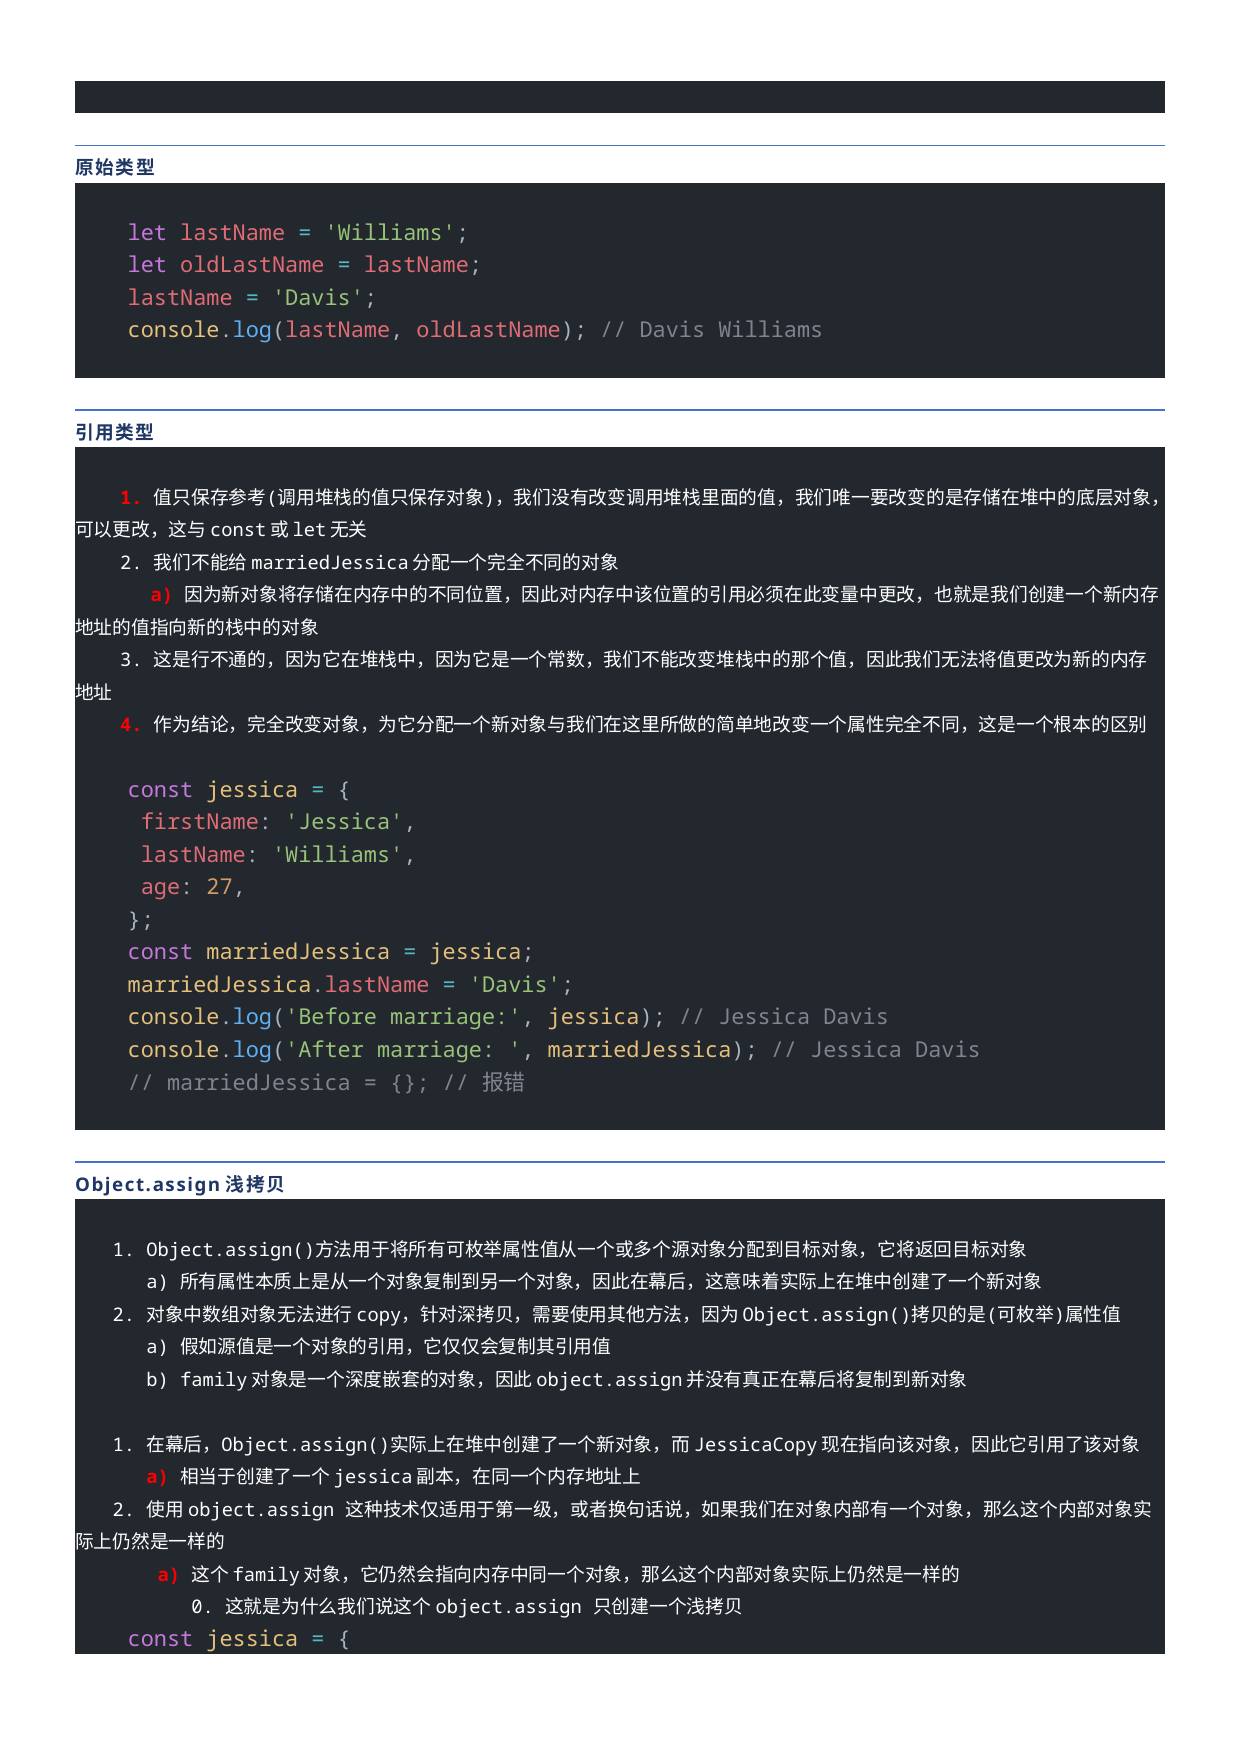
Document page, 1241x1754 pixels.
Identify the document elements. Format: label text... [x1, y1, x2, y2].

text marriedJessica.lastName = 'Davis'; [75, 967, 1165, 1000]
text age: 27, [75, 870, 1165, 902]
subtitle Object.assign浅拷贝 [75, 1163, 1165, 1199]
text a) 假如源值是一个对象的引用，它仅仅会复制其引用值 [75, 1329, 1165, 1362]
text a) 因为新对象将存储在内存中的不同位置，因此对内存中该位置的引用必须在此变量中更改，也就是我们创建一个新内存地址的值指向新的栈中的对象 [75, 577, 1165, 642]
text 1. 在幕后，Object.assign()实际上在堆中创建了一个新对象，而JessicaCopy现在指向该对象，因此它引用了该对象 [75, 1427, 1165, 1459]
subtitle 原始类型 [75, 146, 1165, 183]
text const marriedJessica = jessica; [75, 935, 1165, 967]
text a) 所有属性本质上是从一个对象复制到另一个对象，因此在幕后，这意味着实际上在堆中创建了一个新对象 [75, 1264, 1165, 1297]
text 3. 这是行不通的，因为它在堆栈中，因为它是一个常数，我们不能改变堆栈中的那个值，因此我们无法将值更改为新的内存地址 [75, 642, 1165, 707]
text firstName: 'Jessica', [75, 805, 1165, 837]
text b) family对象是一个深度嵌套的对象，因此object.assign并没有真正在幕后将复制到新对象 [75, 1362, 1165, 1394]
text 2. 我们不能给marriedJessica分配一个完全不同的对象 [75, 545, 1165, 577]
text const jessica = { [75, 772, 1165, 805]
text lastName: 'Williams', [75, 837, 1165, 870]
text 1. Object.assign()方法用于将所有可枚举属性值从一个或多个源对象分配到目标对象，它将返回目标对象 [75, 1232, 1165, 1264]
text 1. 值只保存参考(调用堆栈的值只保存对象)，我们没有改变调用堆栈里面的值，我们唯一要改变的是存储在堆中的底层对象，可以更改，这与const或let无关 [75, 480, 1165, 545]
text 0. 这就是为什么我们说这个 object.assign 只创建一个浅拷贝 [75, 1589, 1165, 1622]
text a) 这个family对象，它仍然会指向内存中同一个对象，那么这个内部对象实际上仍然是一样的 [75, 1557, 1165, 1589]
text 4. 作为结论，完全改变对象，为它分配一个新对象与我们在这里所做的简单地改变一个属性完全不同，这是一个根本的区别 [75, 707, 1165, 740]
text const jessica = { [75, 1622, 1165, 1654]
text 2. 对象中数组对象无法进行copy，针对深拷贝，需要使用其他方法，因为Object.assign()拷贝的是(可枚举)属性值 [75, 1297, 1165, 1329]
text console.log('Before marriage:', jessica); // Jessica Davis [75, 1000, 1165, 1032]
text 2. 使用 object.assign 这种技术仅适用于第一级，或者换句话说，如果我们在对象内部有一个对象，那么这个内部对象实际上仍然是一样的 [75, 1492, 1165, 1557]
text console.log(lastName, oldLastName); // Davis Williams [75, 313, 1165, 345]
text // marriedJessica = {}; // 报错 [75, 1065, 1165, 1097]
subtitle 引用类型 [75, 411, 1165, 447]
text let lastName = 'Williams'; [75, 215, 1165, 248]
text a) 相当于创建了一个jessica副本，在同一个内存地址上 [75, 1459, 1165, 1492]
text lastName = 'Davis'; [75, 280, 1165, 313]
text }; [75, 902, 1165, 935]
text let oldLastName = lastName; [75, 248, 1165, 280]
text console.log('After marriage: ', marriedJessica); // Jessica Davis [75, 1032, 1165, 1065]
